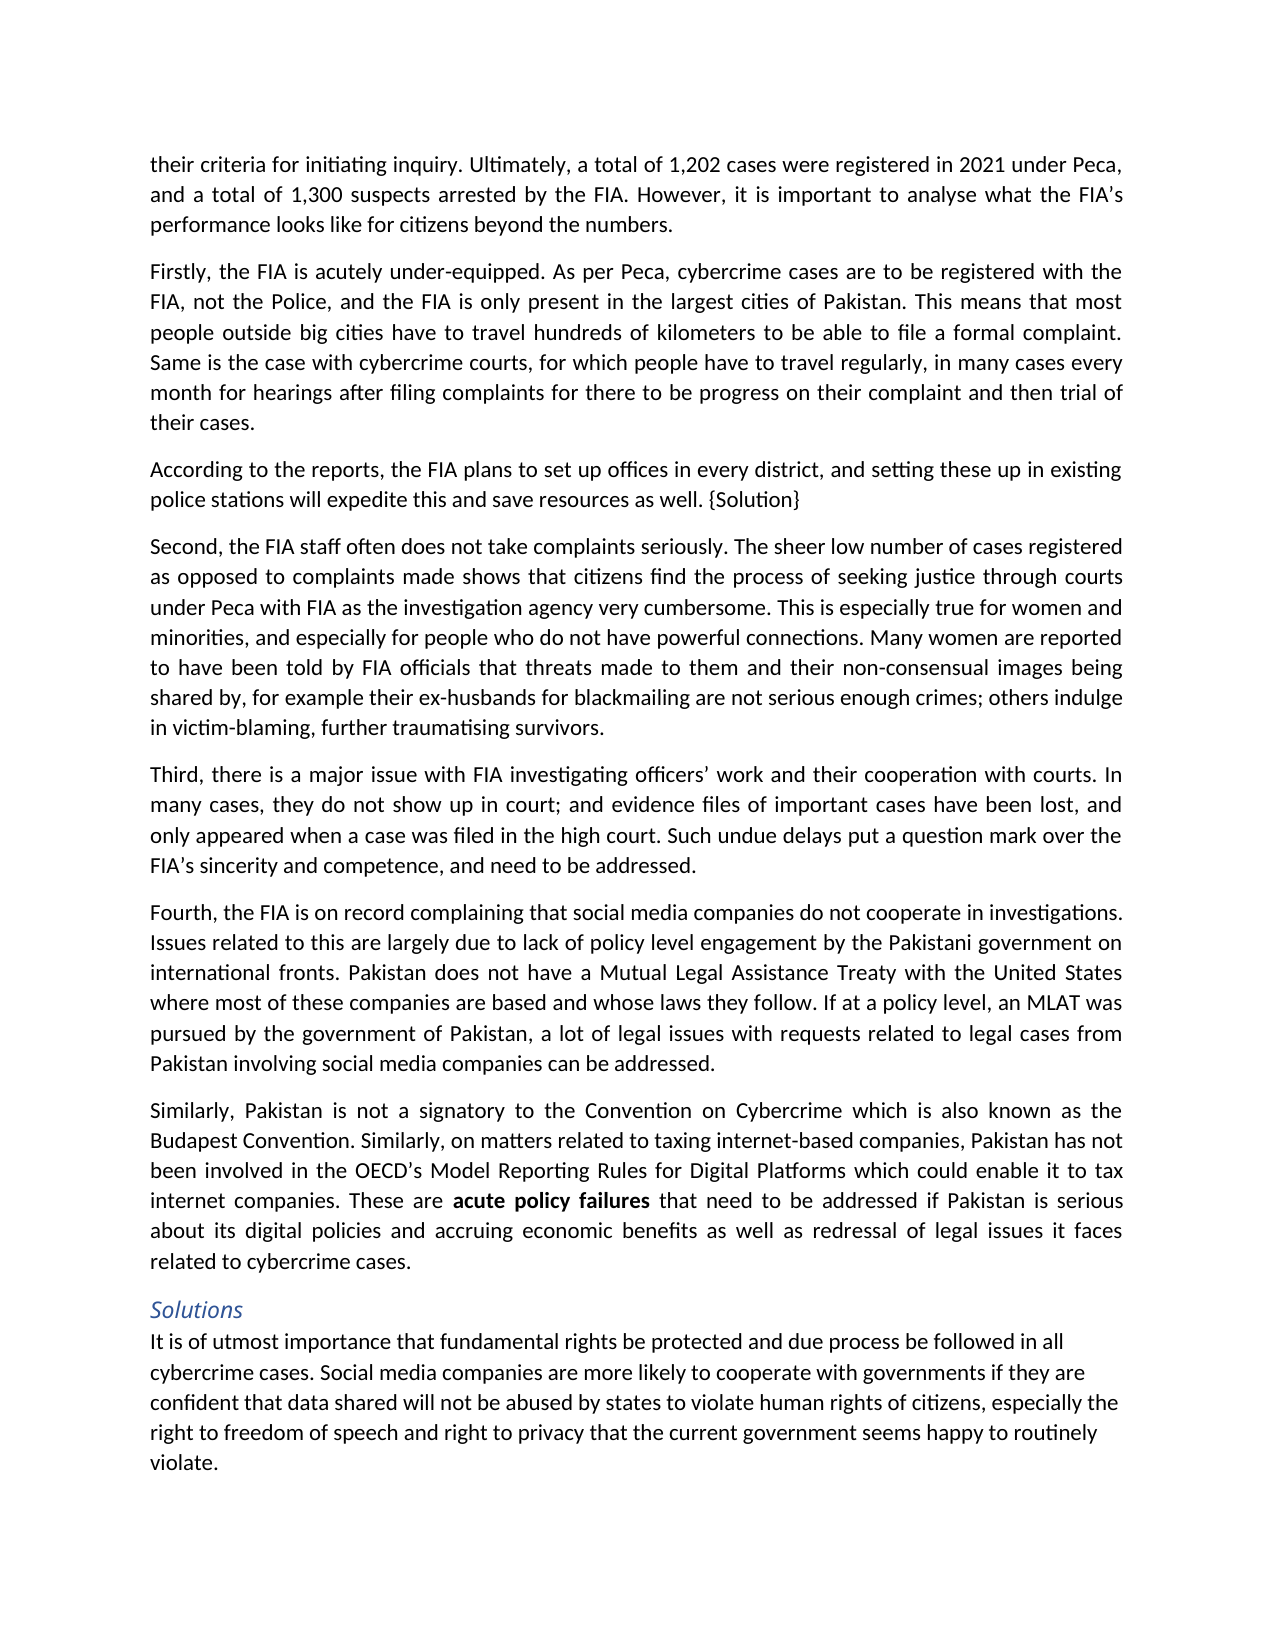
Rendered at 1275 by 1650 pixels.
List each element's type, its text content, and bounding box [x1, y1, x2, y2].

text Similarly, Pakistan is not a signatory to the Convention on Cybercrime which is also known as the Budapest Convention. Similarly, on matters related to taxing internet-based companies, Pakistan has not been involved in the OECD’s Model Reporting Rules for Digital Platforms which could enable it to tax internet companies. These are acute policy failures that need to be addressed if Pakistan is serious about its digital policies and accruing economic benefits as well as redressal of legal issues it faces related to cybercrime cases. [150, 1096, 1125, 1275]
text Second, the FIA staff often does not take complaints seriously. The sheer low number of cases registered as opposed to complaints made shows that citizens find the process of seeking justice through courts under Peca with FIA as the investigation agency very cumbersome. This is especially true for women and minorities, and especially for people who do not have powerful connections. Many women are reported to have been told by FIA officials that threats made to them and their non-consensual images being shared by, for example their ex-husbands for blackmailing are not serious enough crimes; others indulge in victim-blaming, further traumatising survivors. [150, 532, 1125, 742]
text According to the reports, the FIA plans to set up offices in every district, and setting these up in existing police stations will expedite this and save resources as well. {Solution} [150, 455, 1125, 513]
text Third, there is a major issue with FIA investigating officers’ work and their cooperation with courts. In many cases, they do not show up in court; and evidence files of important cases have been lost, and only appeared when a case was filed in the high court. Such undue delays put a question mark over the FIA’s sincerity and competence, and need to be addressed. [150, 760, 1125, 879]
text Fourth, the FIA is on record complaining that social media companies do not cooperate in investigations. Issues related to this are largely due to lack of policy level engagement by the Pakistani government on international fronts. Pakistan does not have a Mutual Legal Assistance Treaty with the United States where most of these companies are based and whose laws they follow. If at a policy level, an MLAT was pursued by the government of Pakistan, a lot of legal issues with requests related to legal cases from Pakistan involving social media companies can be addressed. [150, 898, 1125, 1077]
subtitle Solutions [150, 1294, 1125, 1325]
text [150, 150, 1125, 238]
text It is of utmost importance that fundamental rights be protected and due process be followed in all cybercrime cases. Social media companies are more likely to cooperate with governments if they are confident that data shared will not be abused by states to violate human rights of citizens, especially the right to freedom of speech and right to privacy that the current government seems happy to routinely violate. [150, 1327, 1125, 1476]
text Firstly, the FIA is acutely under-equipped. As per Peca, cybercrime cases are to be registered with the FIA, not the Police, and the FIA is only present in the largest cities of Pakistan. This means that most people outside big cities have to travel hundreds of kilometers to be able to file a formal complaint. Same is the case with cybercrime courts, for which people have to travel regularly, in many cases every month for hearings after filing complaints for there to be progress on their complaint and then trial of their cases. [150, 257, 1125, 436]
